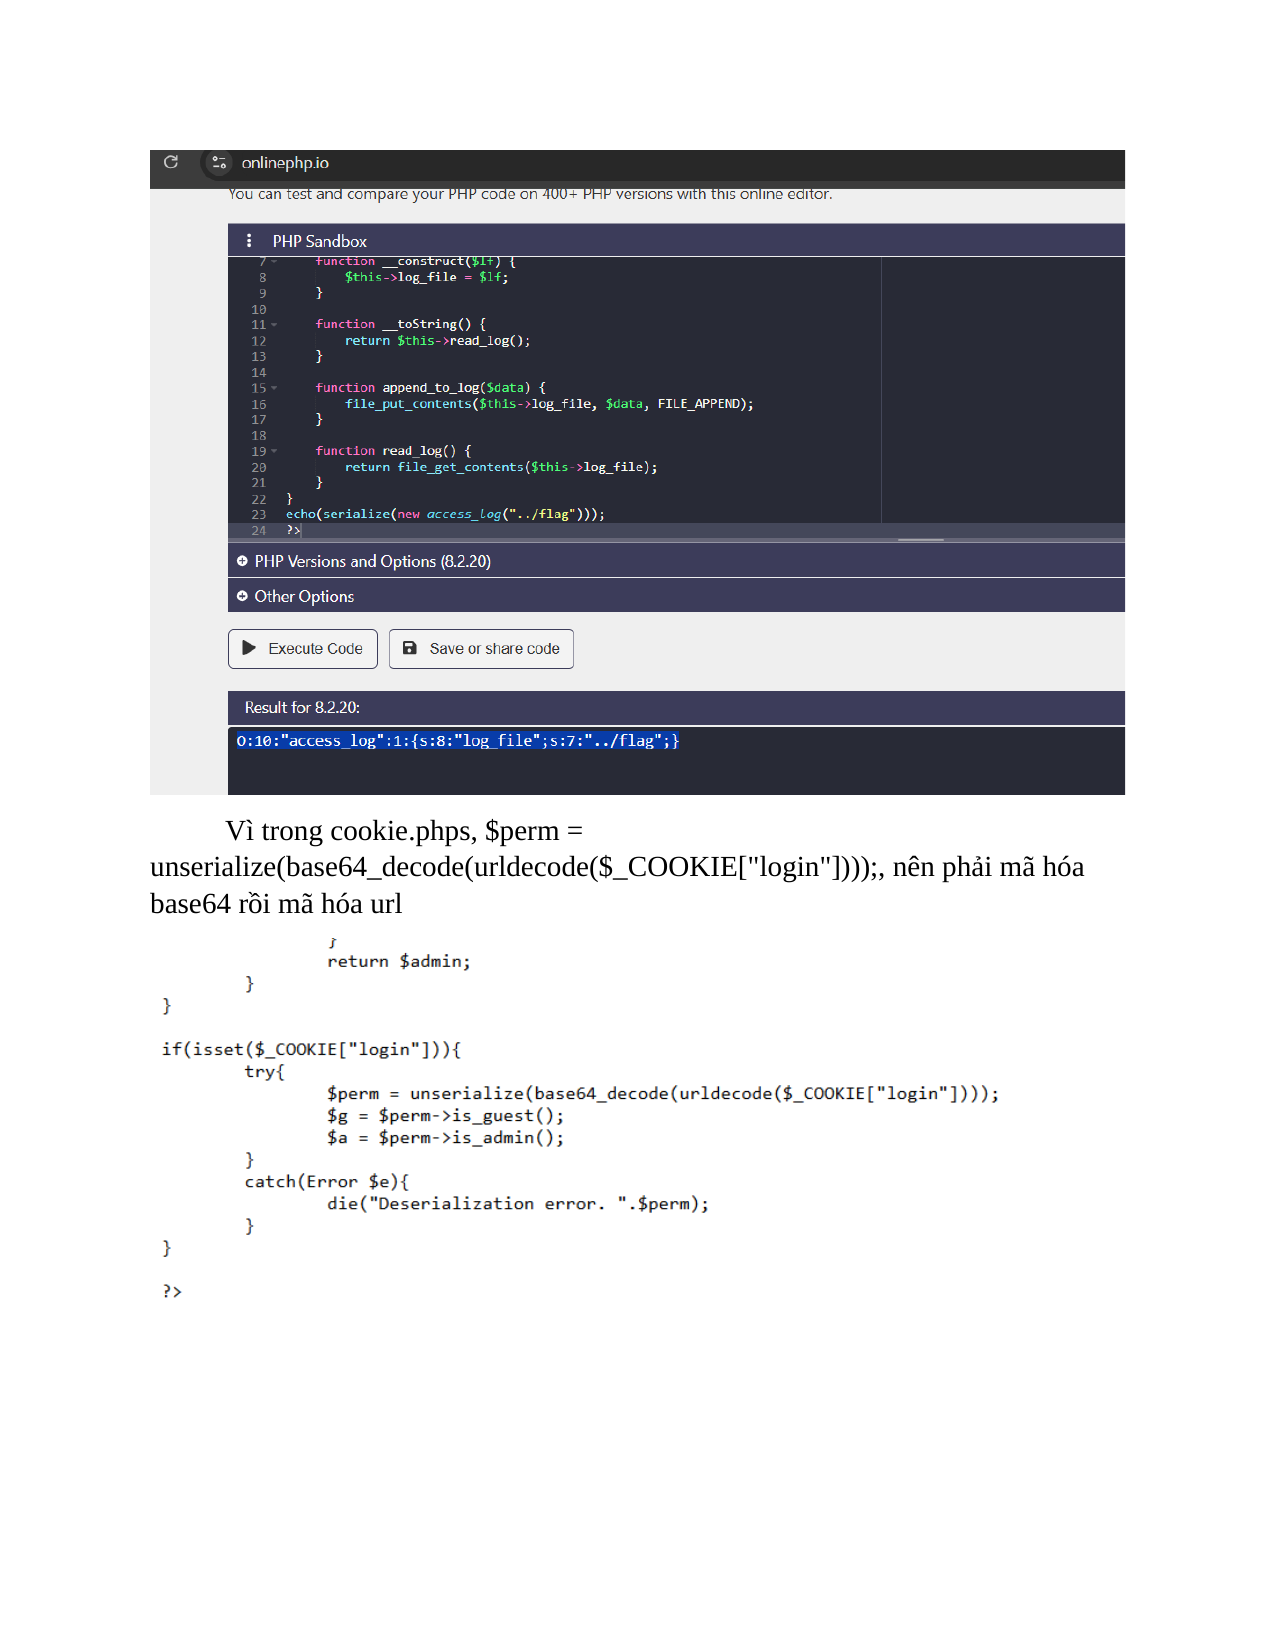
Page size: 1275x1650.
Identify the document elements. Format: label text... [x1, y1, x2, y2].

picture [150, 938, 1125, 1309]
text Vì trong cookie.phps, $perm = unserialize(base64_decode(urldecode($_COOKIE["login"])));, nên phải mã hóa base64 rồi mã hóa url [150, 813, 1125, 919]
picture [150, 150, 1125, 795]
